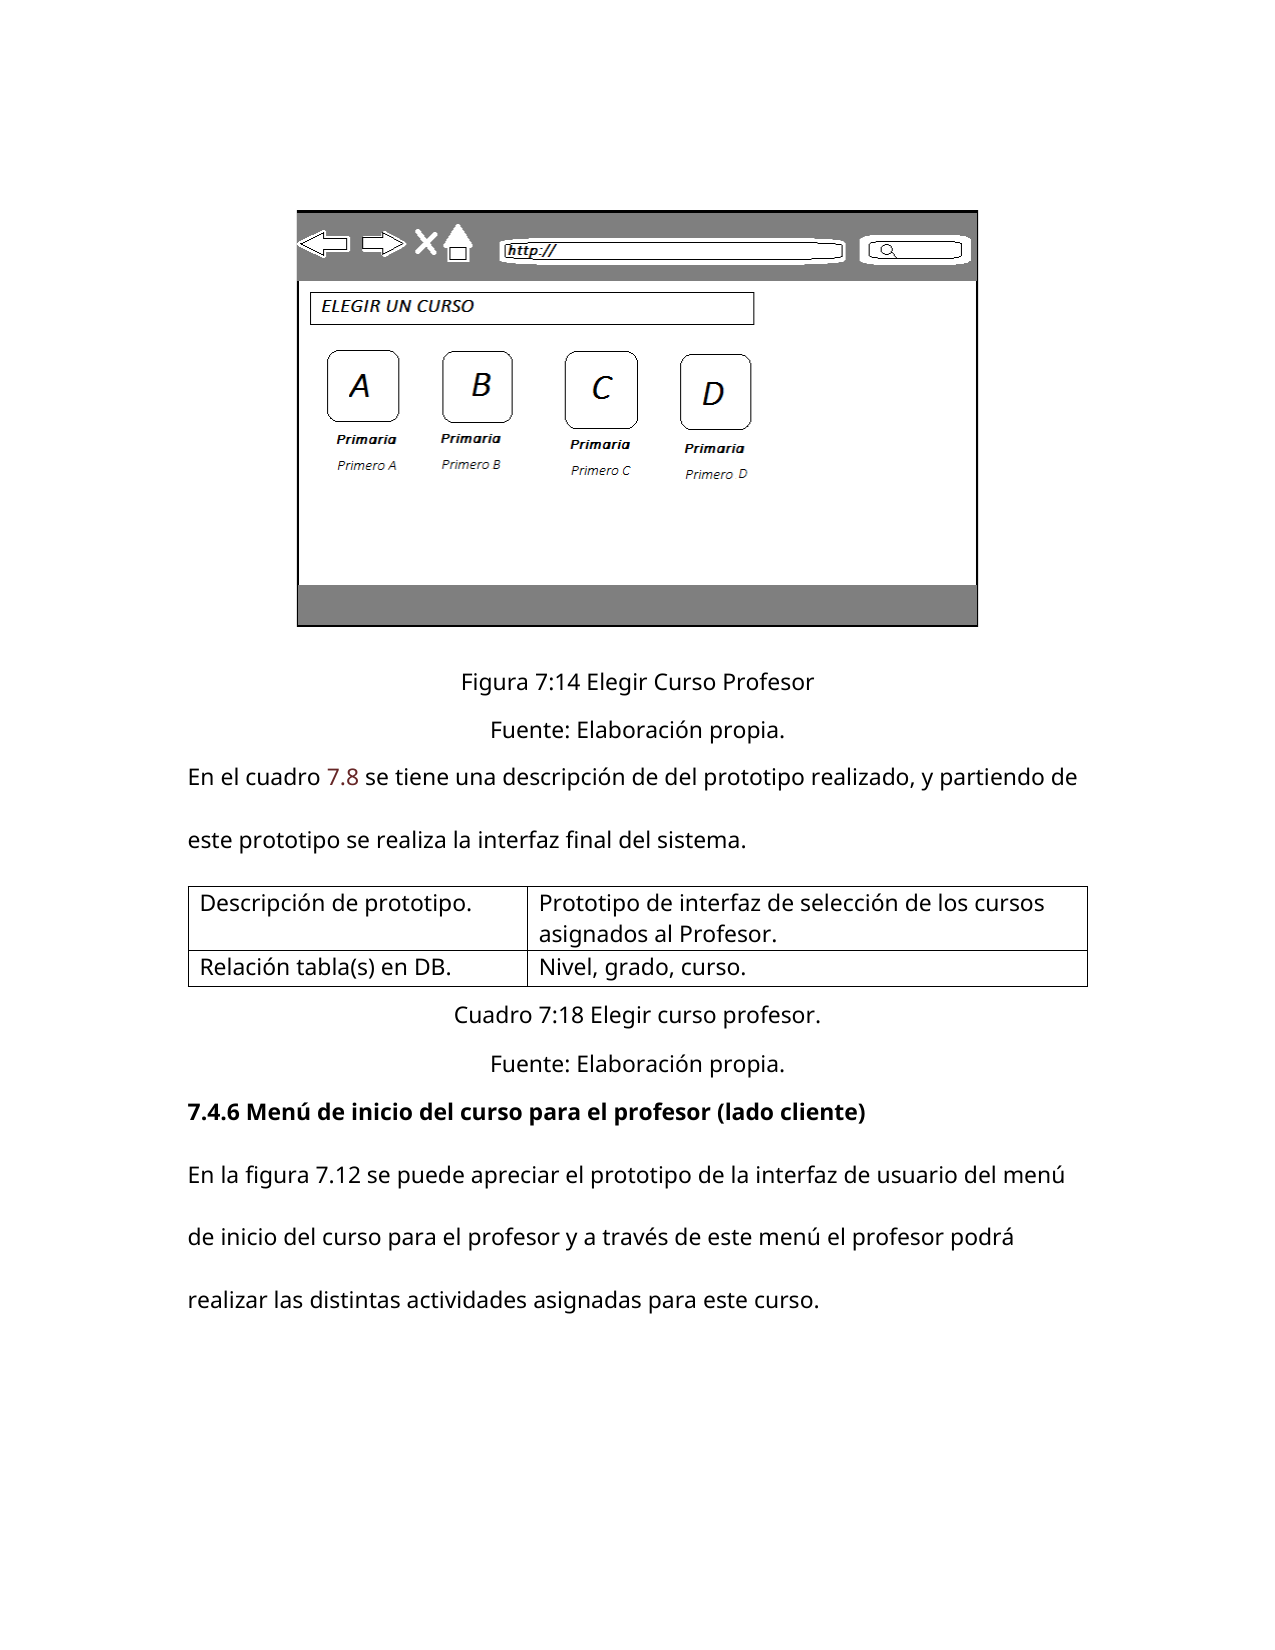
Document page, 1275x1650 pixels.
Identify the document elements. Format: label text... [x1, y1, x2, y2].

text En la figura 7.12 se puede apreciar el prototipo de la interfaz de usuario del menú de inicio del curso para el profesor y a través de este menú el profesor podrá realizar las distintas actividades asignadas para este curso. [187, 1159, 1087, 1315]
text Fuente: Elaboración propia. [187, 714, 1087, 746]
text Fuente: Elaboración propia. [187, 1048, 1087, 1079]
subtitle 7.4.6 Menú de inicio del curso para el profesor (lado cliente) [187, 1096, 1087, 1127]
table_header Prototipo de interfaz de selección de los cursos asignados al Profesor. [528, 887, 1087, 950]
table_header Descripción de prototipo. [189, 887, 527, 950]
table_cell Nivel, grado, curso. [528, 951, 1087, 986]
table_cell Relación tabla(s) en DB. [189, 951, 527, 986]
text En el cuadro 7.8 se tiene una descripción de del prototipo realizado, y partiendo de este prototipo se realiza la interfaz final del sistema. [187, 761, 1087, 855]
